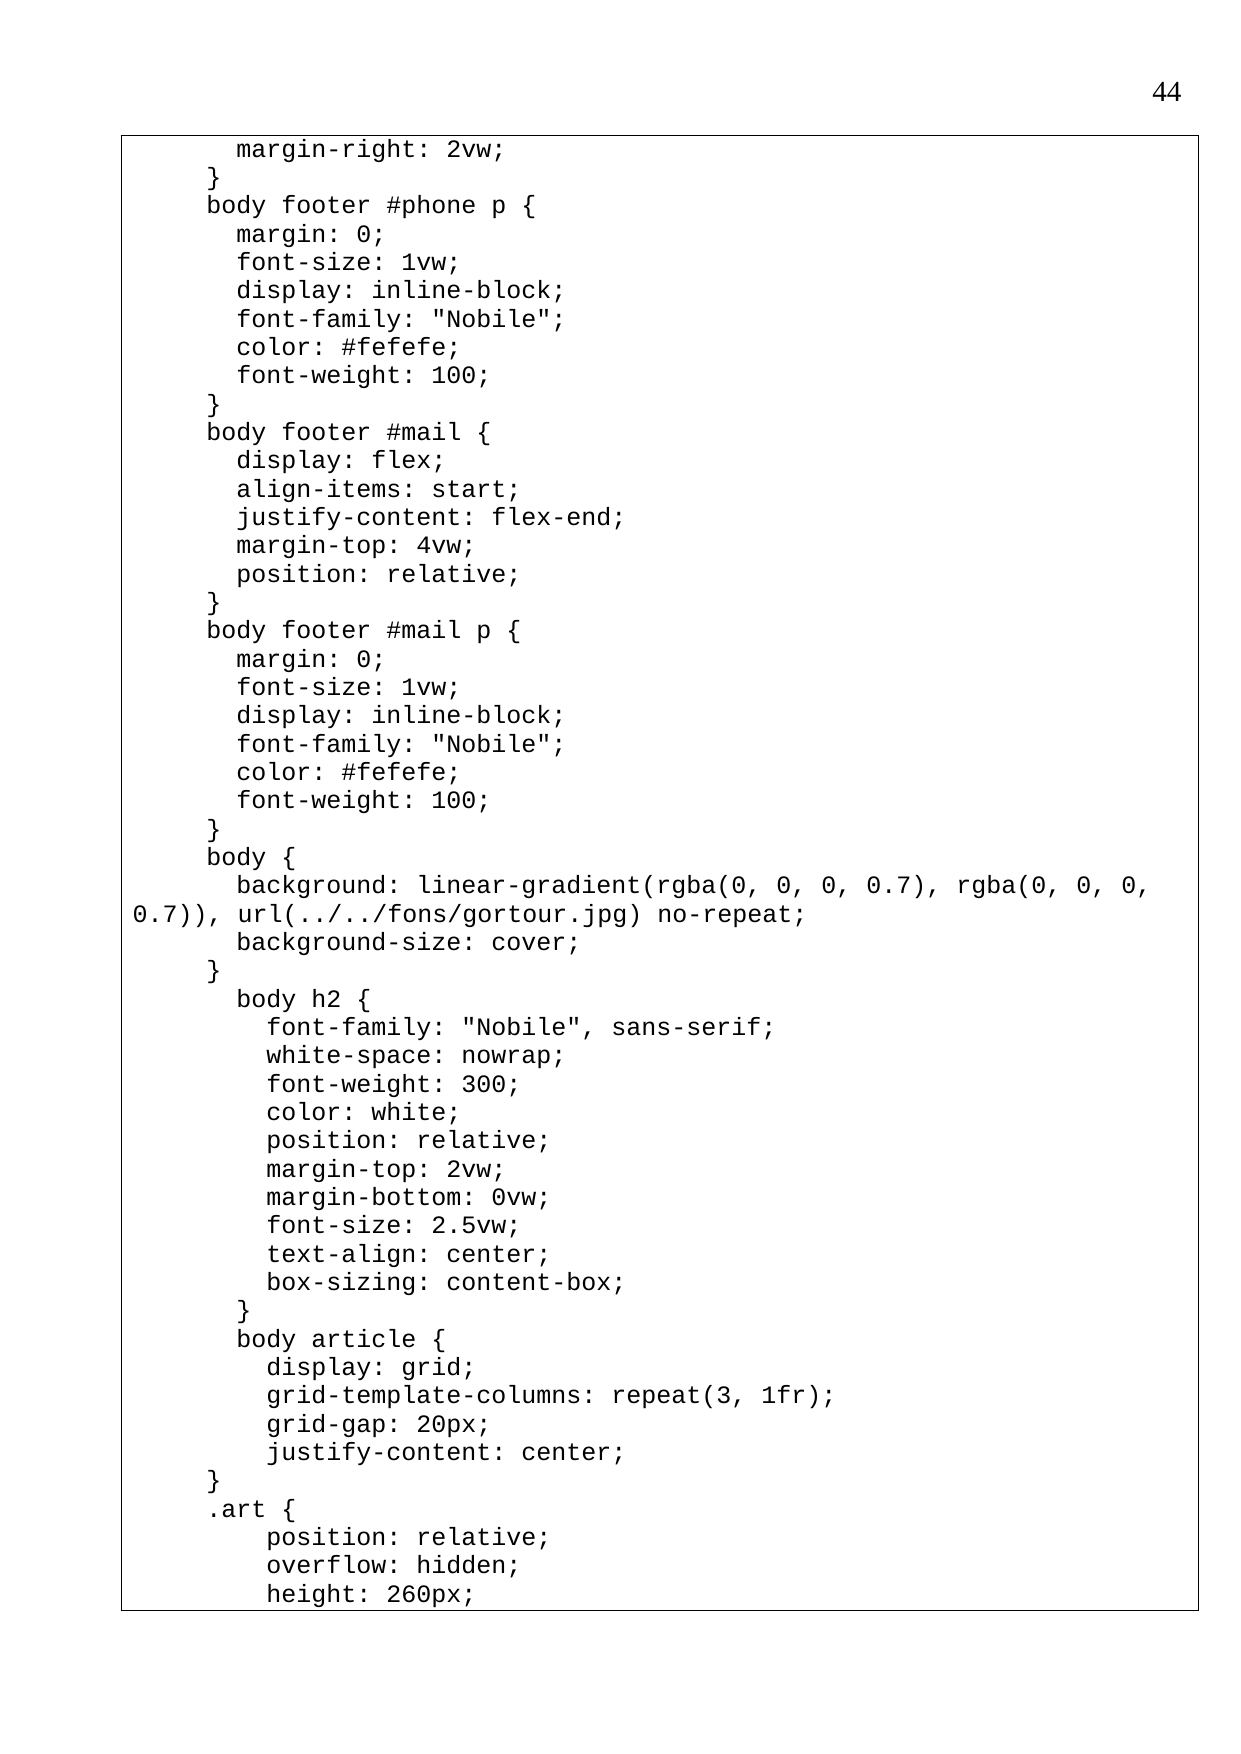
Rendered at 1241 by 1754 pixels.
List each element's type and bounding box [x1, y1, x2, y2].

table_header [122, 136, 1198, 1610]
